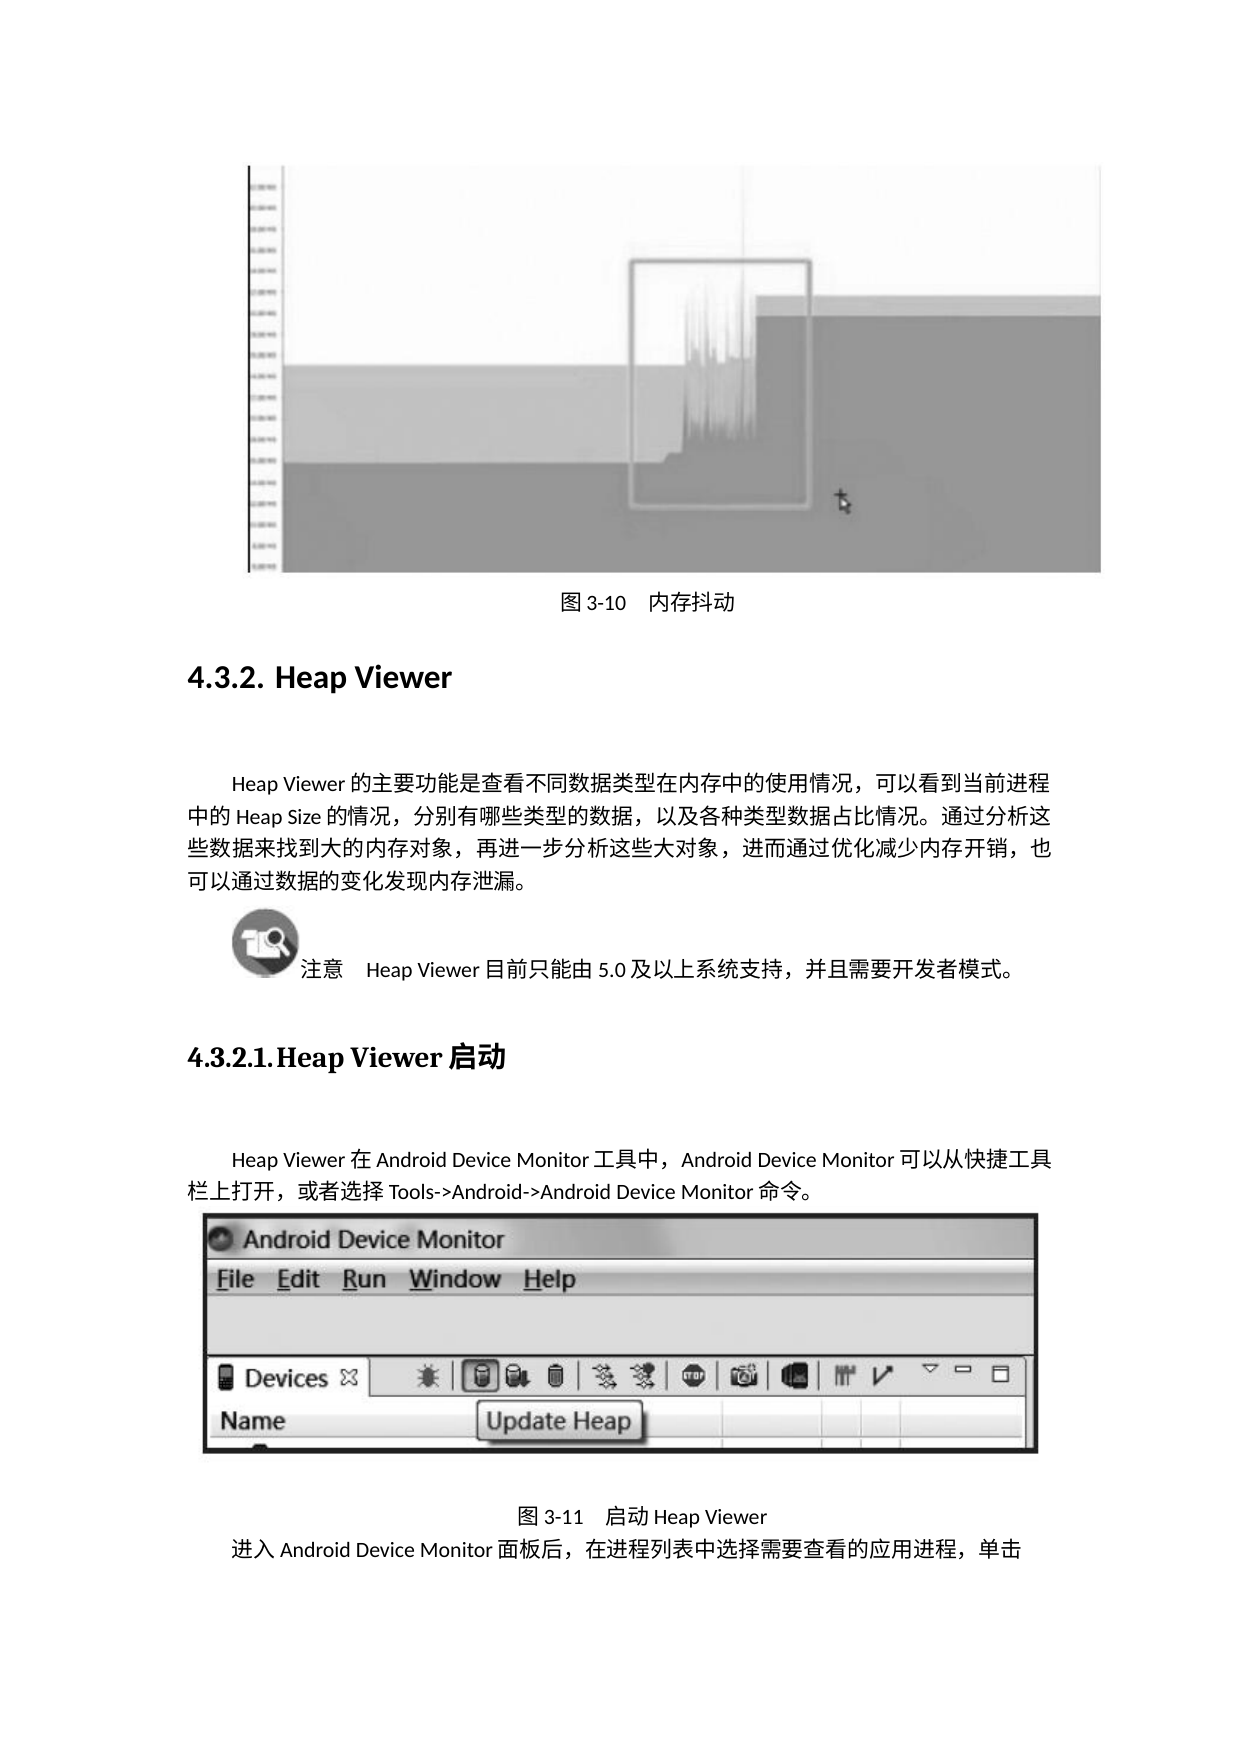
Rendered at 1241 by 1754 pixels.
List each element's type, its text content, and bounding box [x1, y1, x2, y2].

text Heap Viewer在Android Device Monitor工具中，Android Device Monitor可以从快捷工具栏上打开，或者选择Tools->Android->Android Device Monitor命令。 [187, 1141, 1053, 1206]
text 图3-11 启动Heap Viewer [187, 1499, 1053, 1531]
picture [242, 162, 1108, 581]
subtitle Heap Viewer [187, 644, 1053, 709]
subtitle Heap Viewer启动 [187, 1022, 1053, 1087]
text Heap Viewer的主要功能是查看不同数据类型在内存中的使用情况，可以看到当前进程中的Heap Size的情况，分别有哪些类型的数据，以及各种类型数据占比情况。通过分析这些数据来找到大的内存对象，再进一步分析这些大对象，进而通过优化减少内存开销，也可以通过数据的变化发现内存泄漏。 [187, 766, 1053, 896]
list 图3-10 内存抖动 [187, 584, 1053, 617]
text 注意 Heap Viewer目前只能由5.0及以上系统支持，并且需要开发者模式。 [187, 896, 1053, 993]
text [187, 1531, 1053, 1564]
picture [231, 905, 301, 978]
picture [187, 1206, 1053, 1467]
